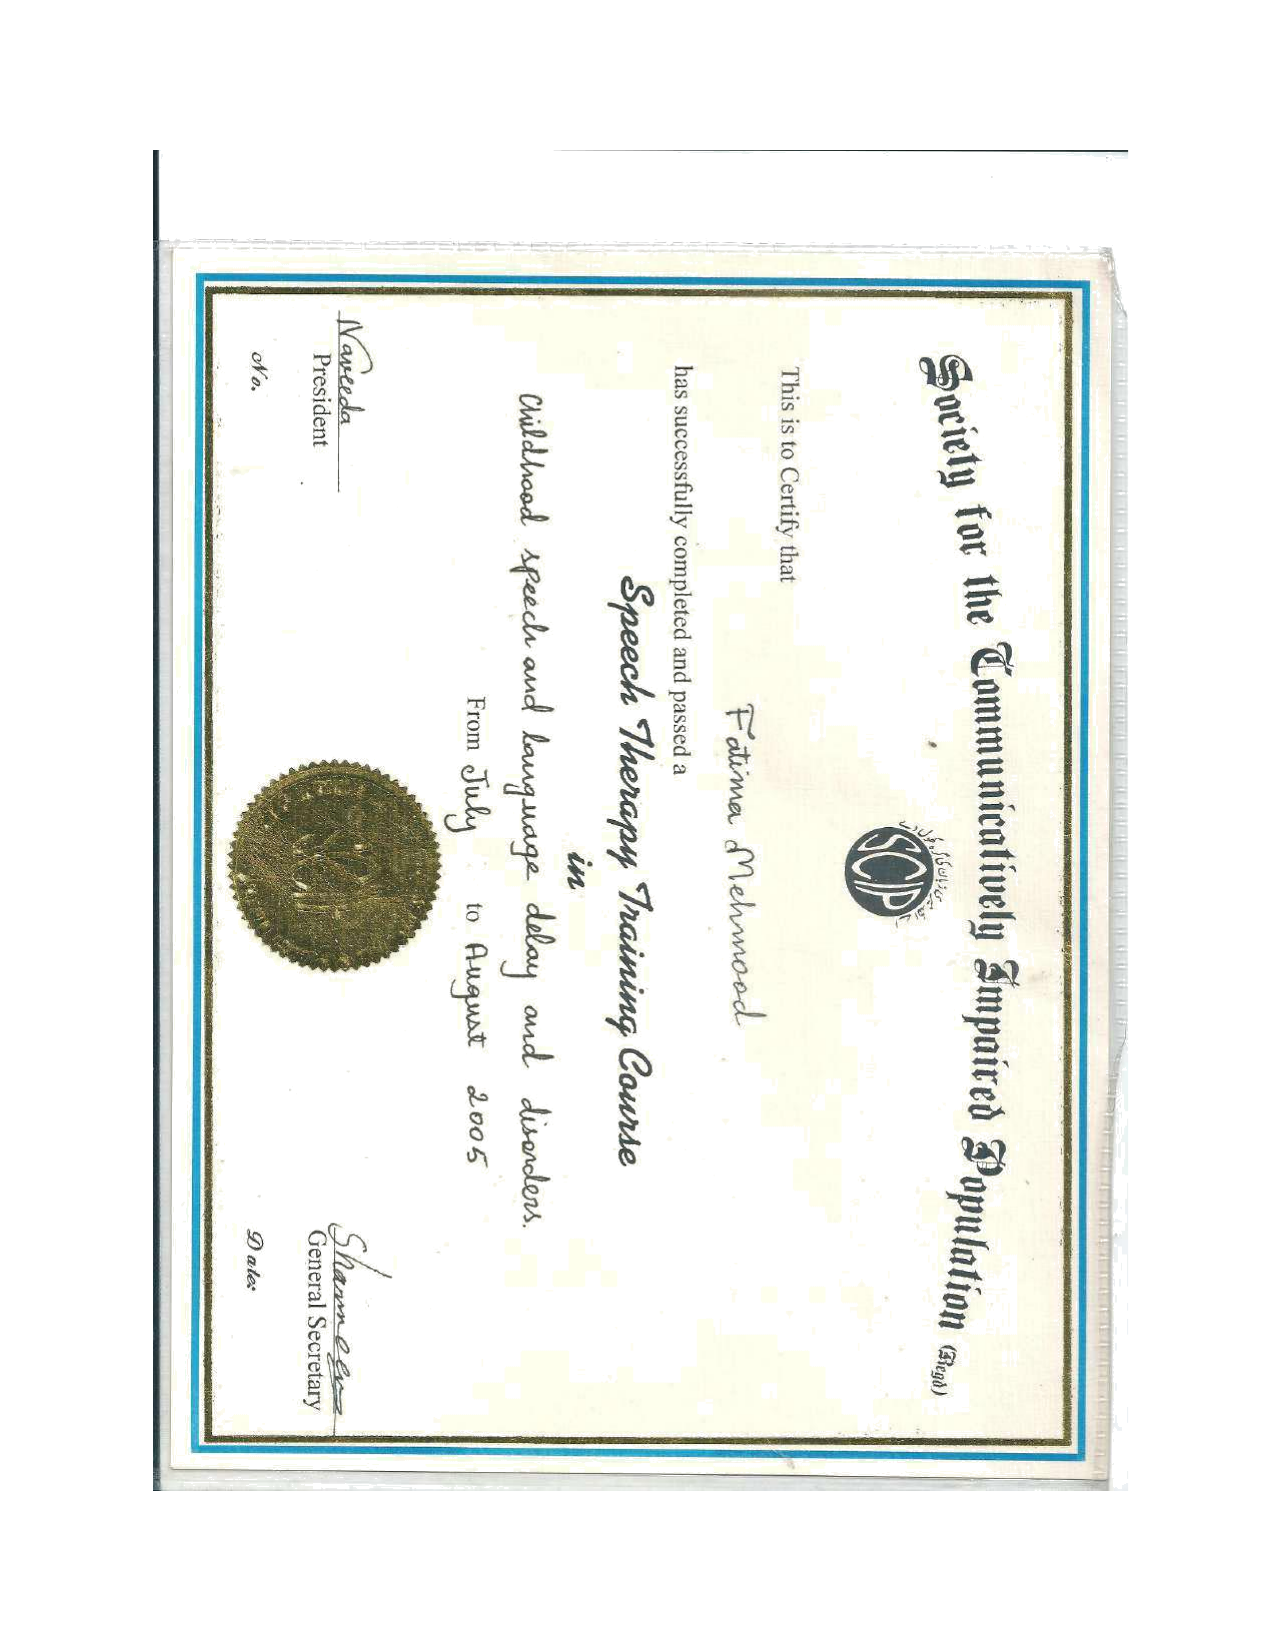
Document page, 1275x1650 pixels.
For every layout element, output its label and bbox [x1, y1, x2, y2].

picture [153, 150, 1129, 1491]
